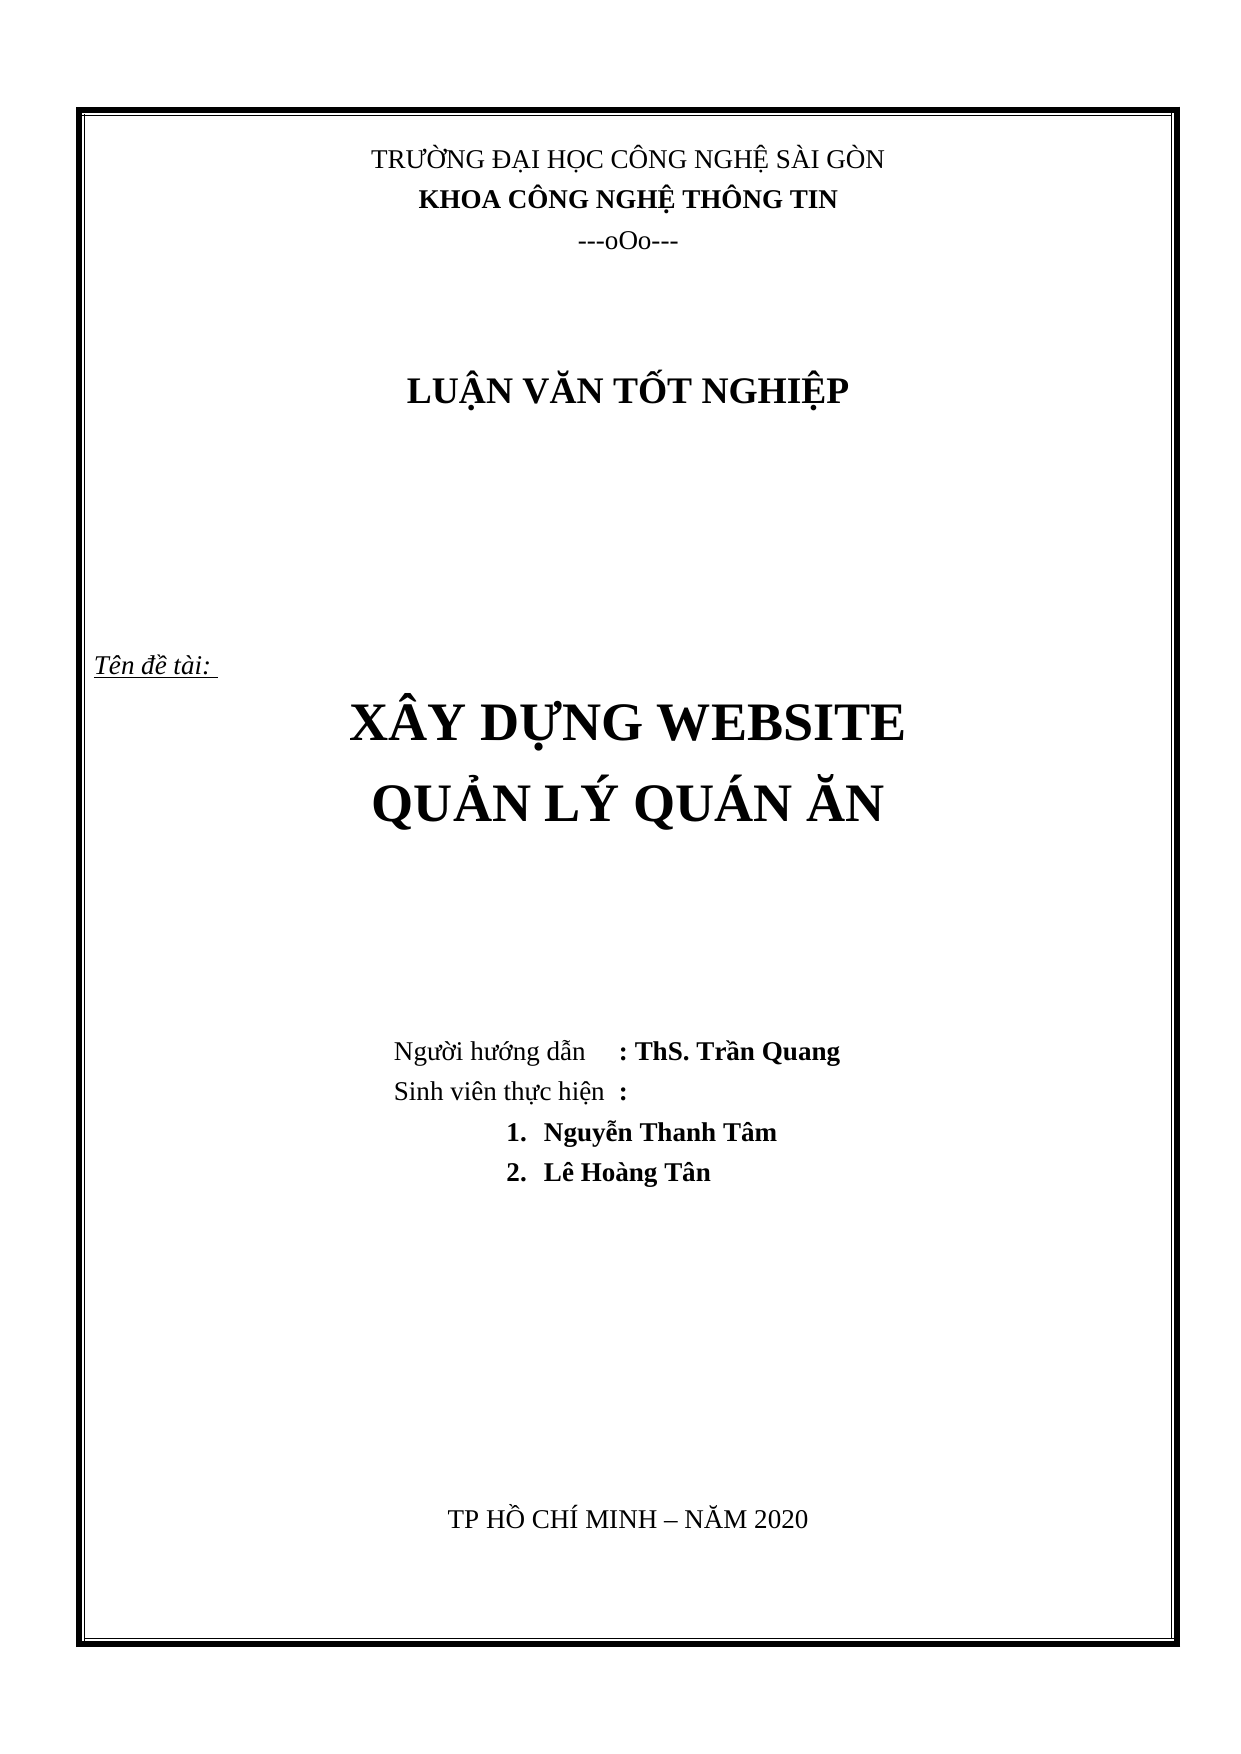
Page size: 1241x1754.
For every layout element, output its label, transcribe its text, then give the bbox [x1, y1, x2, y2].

text Tên đề tài: [94, 649, 1162, 681]
text ---oOo--- [94, 224, 1162, 255]
text Người hướng dẫn : ThS. Trần Quang [394, 1035, 1162, 1066]
text TP HỒ CHÍ MINH – NĂM 2020 [94, 1503, 1162, 1534]
text TRƯỜNG ĐẠI HỌC CÔNG NGHỆ SÀI GÒN [94, 143, 1162, 174]
list Nguyễn Thanh Tâm [506, 1116, 1162, 1147]
list Lê Hoàng Tân [506, 1156, 1162, 1187]
text KHOA CÔNG NGHỆ THÔNG TIN [94, 183, 1162, 215]
text XÂY DỰNG WEBSITE [94, 690, 1162, 752]
text Sinh viên thực hiện : [394, 1075, 1162, 1106]
text LUẬN VĂN TỐT NGHIỆP [94, 368, 1162, 412]
text QUẢN LÝ QUÁN ĂN [94, 771, 1162, 833]
